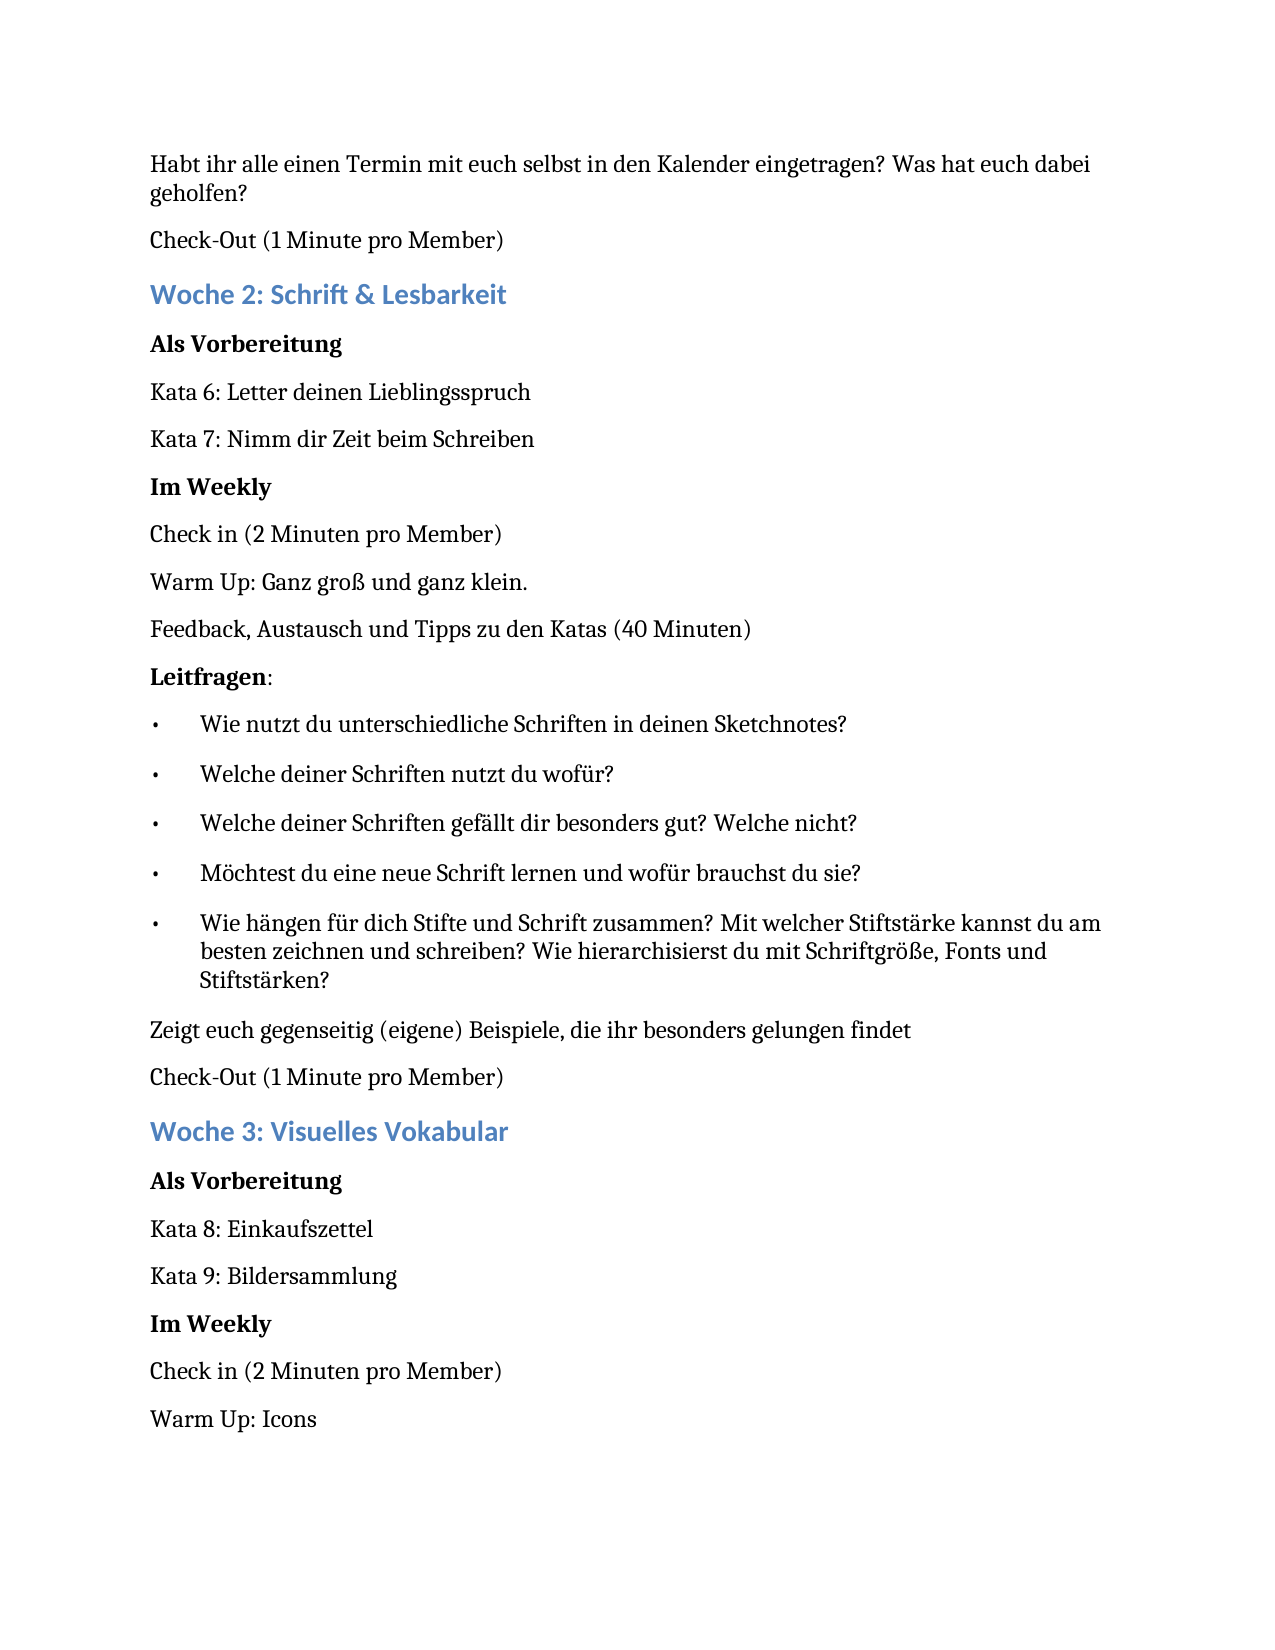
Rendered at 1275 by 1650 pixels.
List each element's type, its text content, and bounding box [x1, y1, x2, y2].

list Welche deiner Schriften gefällt dir besonders gut? Welche nicht? [150, 809, 1125, 838]
list Möchtest du eine neue Schrift lernen und wofür brauchst du sie? [150, 859, 1125, 888]
text Check in (2 Minuten pro Member) [150, 1357, 1125, 1386]
text Als Vorbereitung [150, 1167, 1125, 1196]
text Im Weekly [150, 473, 1125, 501]
subtitle Woche 2: Schrift & Lesbarkeit [150, 276, 1125, 311]
text Kata 7: Nimm dir Zeit beim Schreiben [150, 425, 1125, 454]
text Habt ihr alle einen Termin mit euch selbst in den Kalender eingetragen? Was hat euch dabei geholfen? [150, 150, 1125, 207]
text Feedback, Austausch und Tipps zu den Katas (40 Minuten) [150, 615, 1125, 644]
text Check in (2 Minuten pro Member) [150, 520, 1125, 549]
subtitle Woche 3: Visuelles Vokabular [150, 1113, 1125, 1148]
text Kata 8: Einkaufszettel [150, 1214, 1125, 1243]
text Kata 6: Letter deinen Lieblingsspruch [150, 378, 1125, 406]
text Check-Out (1 Minute pro Member) [150, 226, 1125, 255]
text Kata 9: Bildersammlung [150, 1262, 1125, 1291]
list Wie hängen für dich Stifte und Schrift zusammen? Mit welcher Stiftstärke kannst du am besten zeichnen und schreiben? Wie hierarchisierst du mit Schriftgröße, Fonts und Stiftstärken? [150, 908, 1125, 995]
text Warm Up: Icons [150, 1404, 1125, 1433]
text Warm Up: Ganz groß und ganz klein. [150, 568, 1125, 596]
list Welche deiner Schriften nutzt du wofür? [150, 760, 1125, 788]
text Zeigt euch gegenseitig (eigene) Beispiele, die ihr besonders gelungen findet [150, 1016, 1125, 1044]
text Check-Out (1 Minute pro Member) [150, 1063, 1125, 1092]
text Als Vorbereitung [150, 330, 1125, 359]
text Im Weekly [150, 1309, 1125, 1338]
list Wie nutzt du unterschiedliche Schriften in deinen Sketchnotes? [150, 710, 1125, 739]
text Leitfragen: [150, 663, 1125, 691]
